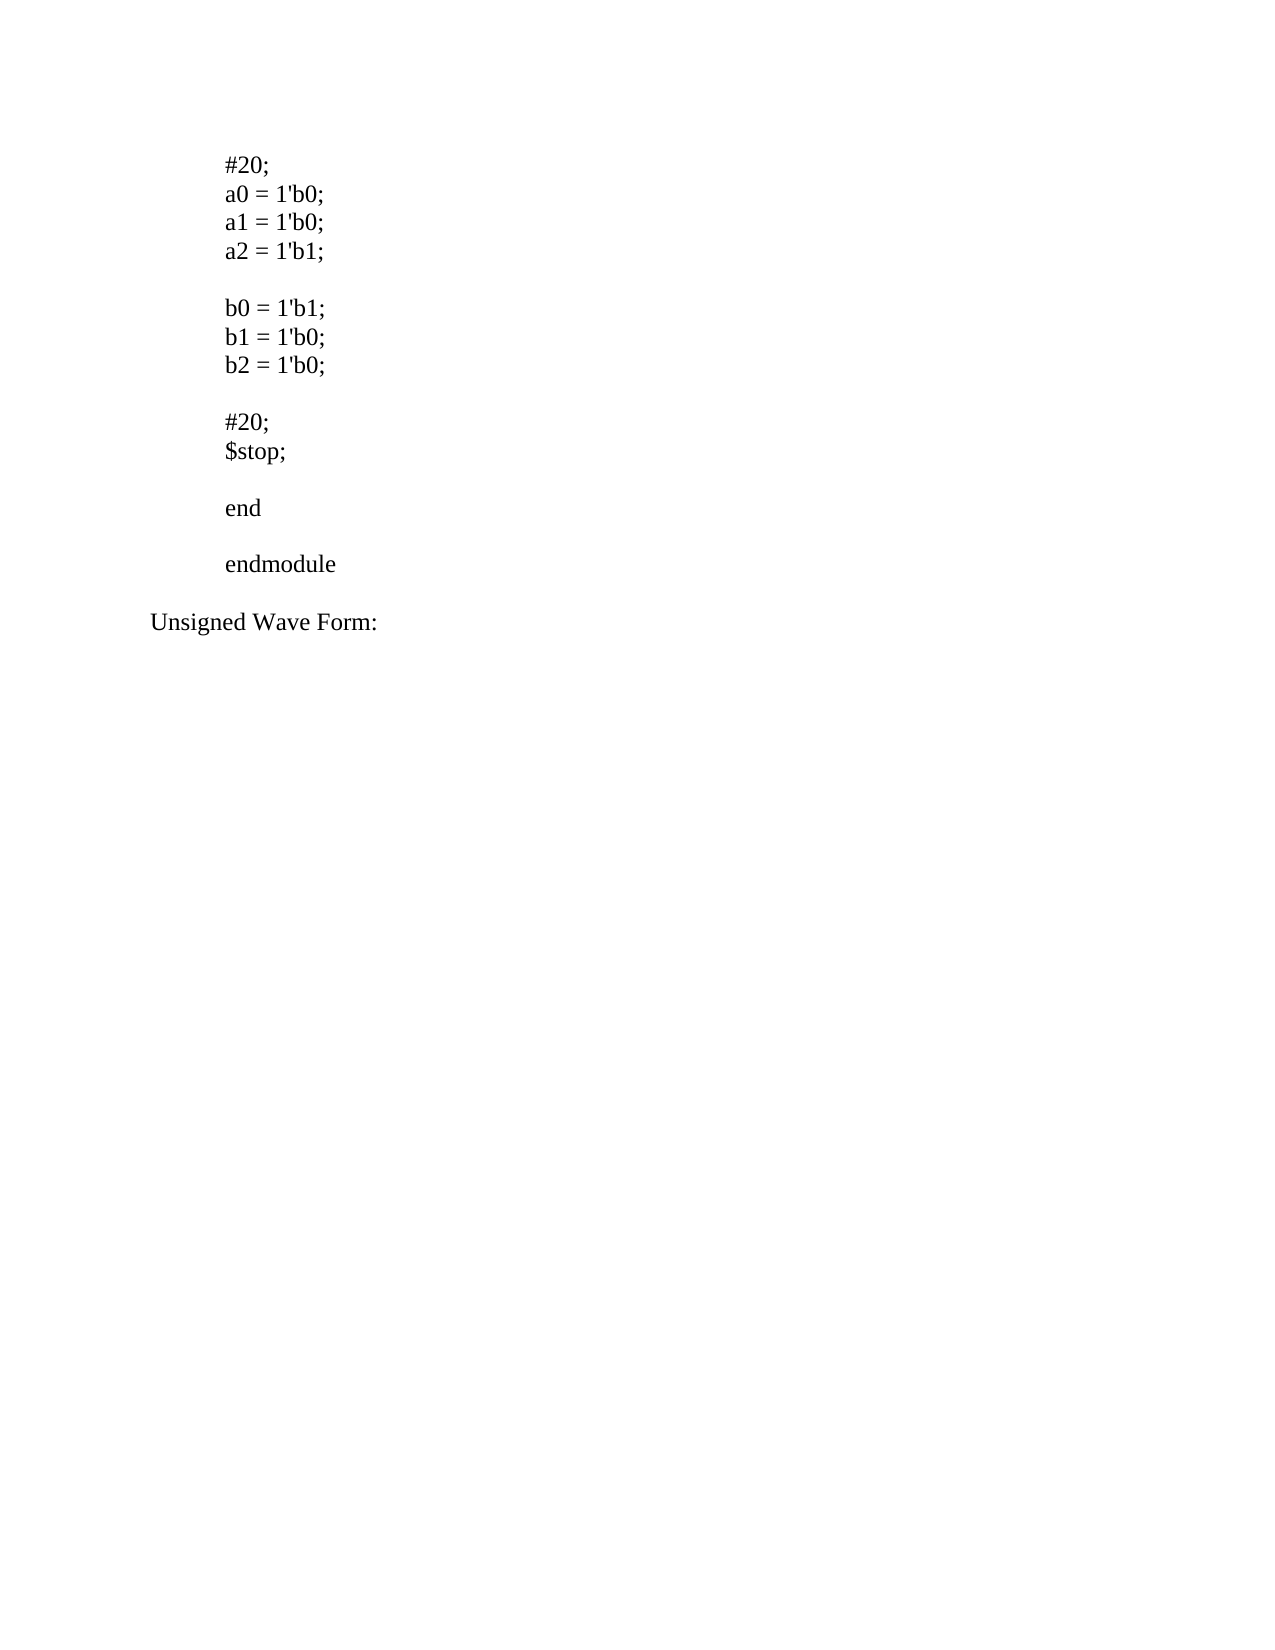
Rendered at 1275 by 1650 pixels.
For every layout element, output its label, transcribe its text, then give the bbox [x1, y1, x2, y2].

text #20; [150, 407, 1125, 436]
text $stop; [150, 436, 1125, 465]
text endmodule [150, 549, 1125, 578]
text a0 = 1'b0; [150, 179, 1125, 207]
text #20; [150, 150, 1125, 179]
text b2 = 1'b0; [150, 351, 1125, 379]
text Unsigned Wave Form: [150, 607, 1125, 636]
text b1 = 1'b0; [150, 322, 1125, 351]
text a2 = 1'b1; [150, 236, 1125, 265]
text a1 = 1'b0; [150, 207, 1125, 236]
text end [150, 493, 1125, 522]
text b0 = 1'b1; [150, 293, 1125, 322]
